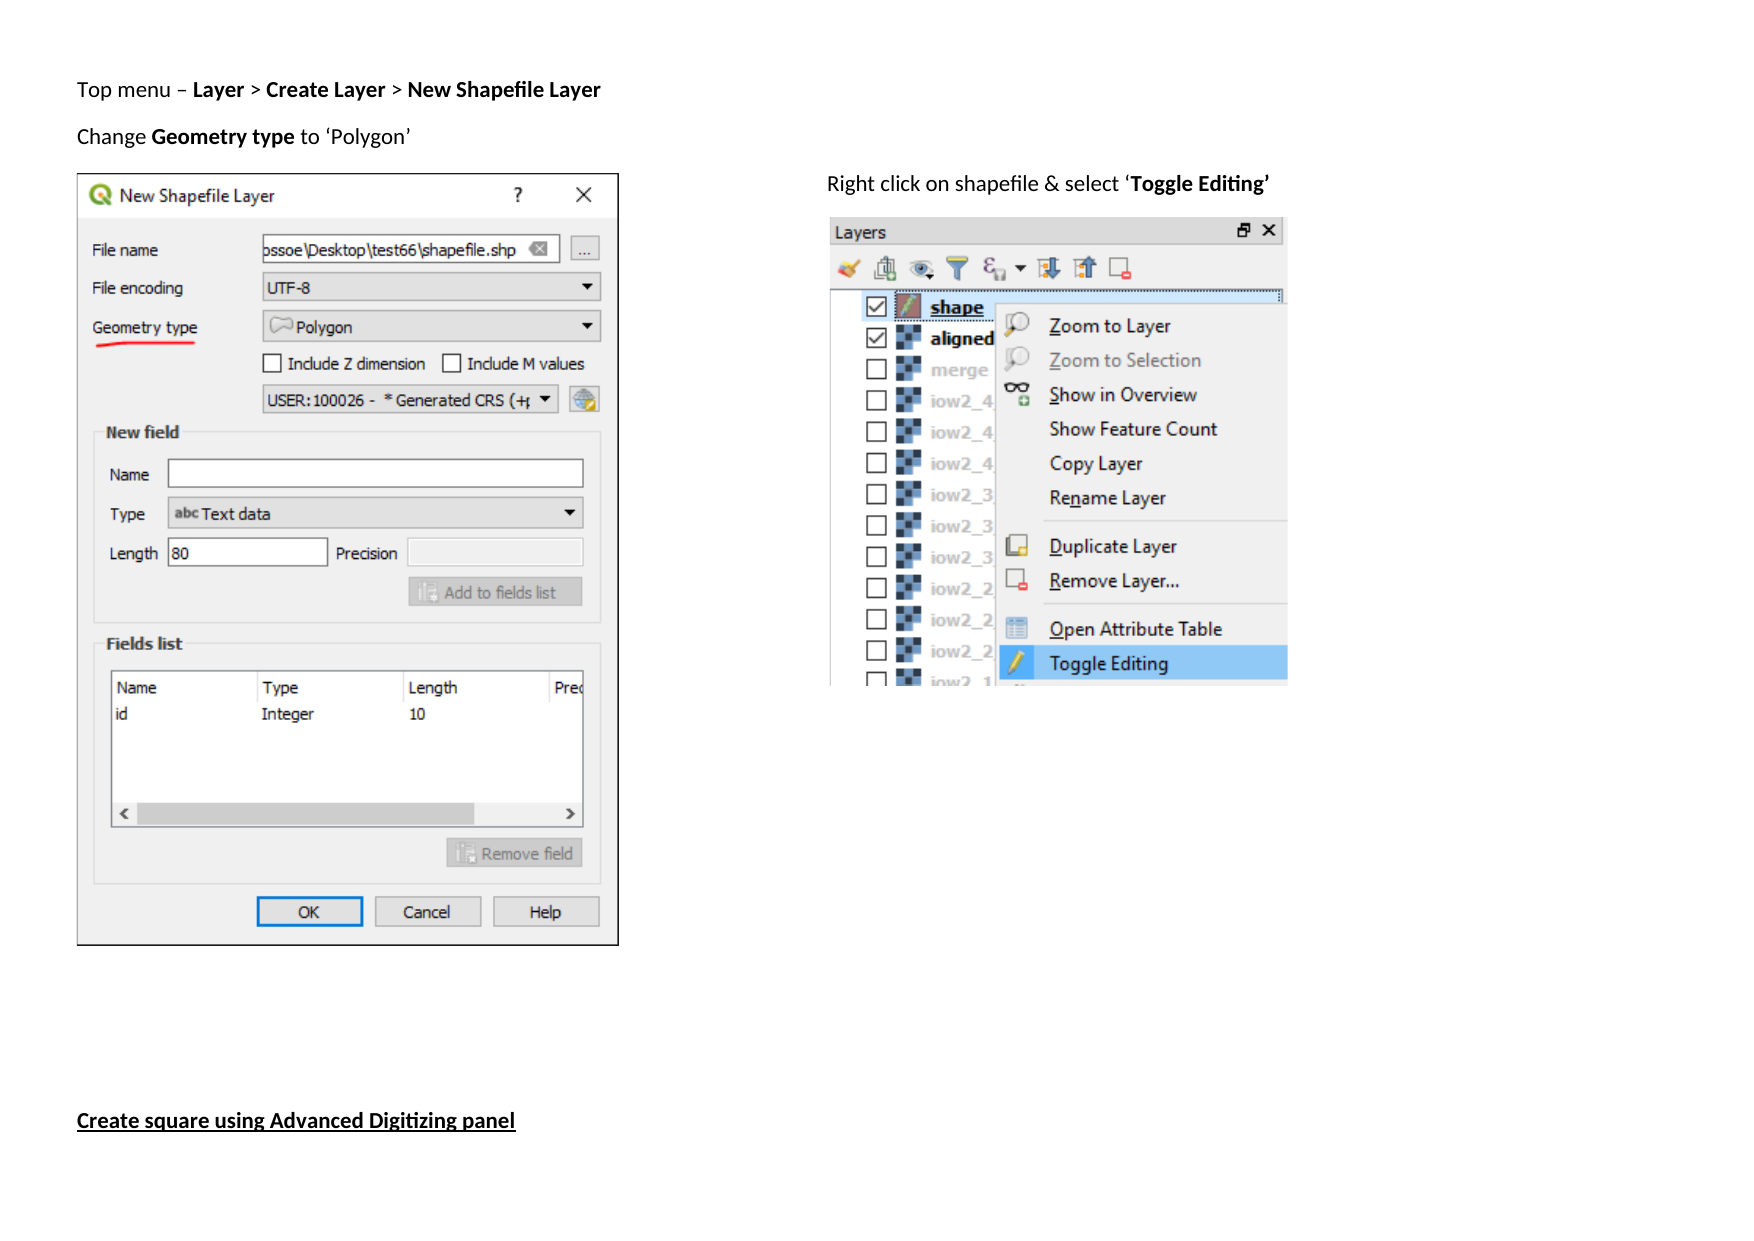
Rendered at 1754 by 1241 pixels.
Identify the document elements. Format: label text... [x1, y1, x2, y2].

text Create square using Advanced Digitizing panel [77, 1106, 1677, 1134]
picture [76, 173, 619, 946]
text Right click on shapefile & select ‘Toggle Editing’ [827, 169, 1677, 197]
text Change Geometry type to ‘Polygon’ [77, 122, 1677, 150]
text Top menu – Layer > Create Layer > New Shapefile Layer [77, 75, 1677, 103]
picture [829, 217, 1288, 686]
